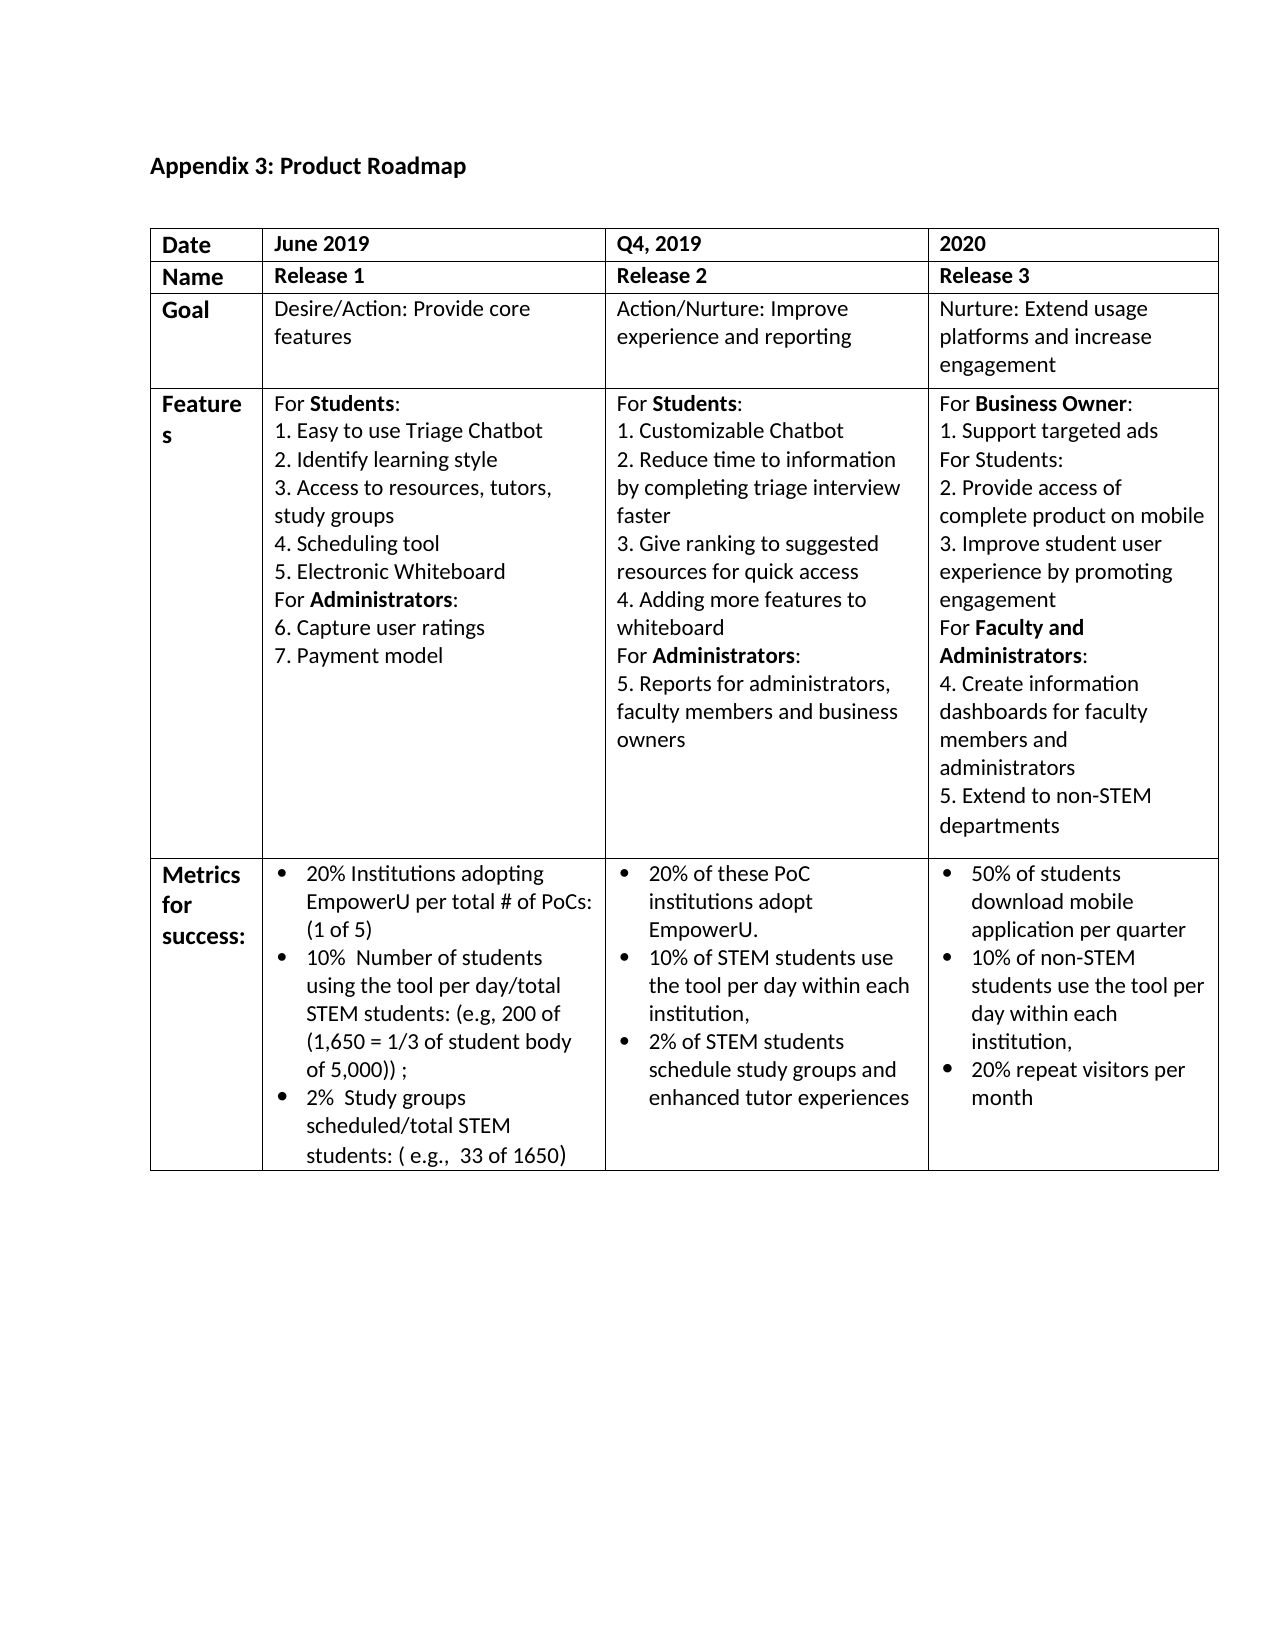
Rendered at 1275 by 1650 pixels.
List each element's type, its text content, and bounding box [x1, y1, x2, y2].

table_cell 50% of students download mobile application per quarter 10% of non-STEM students use the tool per day within each institution, 20% repeat visitors per month [929, 859, 1218, 1170]
table_cell Name [151, 262, 262, 293]
table_header June 2019 [263, 229, 605, 261]
table_cell Release 2 [606, 262, 928, 293]
table_cell 20% Institutions adopting EmpowerU per total # of PoCs: (1 of 5) 10% Number of students using the tool per day/total STEM students: (e.g, 200 of (1,650 = 1/3 of student body of 5,000)) ; 2% Study groups scheduled/total STEM students: ( e.g., 33 of 1650) [263, 859, 605, 1170]
table_cell Metrics for success: [151, 859, 262, 1170]
table_cell Release 1 [263, 262, 605, 293]
table_cell Action/Nurture: Improve experience and reporting [606, 294, 928, 388]
table_cell Release 3 [929, 262, 1218, 293]
table_cell Goal [151, 294, 262, 388]
table_cell For Students: 1. Customizable Chatbot 2. Reduce time to information by completing triage interview faster 3. Give ranking to suggested resources for quick access 4. Adding more features to whiteboard For Administrators: 5. Reports for administrators, faculty members and business owners [606, 389, 928, 858]
table_header Date [151, 229, 262, 261]
table_header Q4, 2019 [606, 229, 928, 261]
list Appendix 3: Product Roadmap [150, 150, 1125, 181]
table_cell Nurture: Extend usage platforms and increase engagement [929, 294, 1218, 388]
table_header 2020 [929, 229, 1218, 261]
table_cell For Business Owner: 1. Support targeted ads For Students: 2. Provide access of complete product on mobile 3. Improve student user experience by promoting engagement For Faculty and Administrators: 4. Create information dashboards for faculty members and administrators 5. Extend to non-STEM departments [929, 389, 1218, 858]
table_cell 20% of these PoC institutions adopt EmpowerU. 10% of STEM students use the tool per day within each institution, 2% of STEM students schedule study groups and enhanced tutor experiences [606, 859, 928, 1170]
table_cell For Students: 1. Easy to use Triage Chatbot 2. Identify learning style 3. Access to resources, tutors, study groups 4. Scheduling tool 5. Electronic Whiteboard For Administrators: 6. Capture user ratings 7. Payment model [263, 389, 605, 858]
table_cell Features [151, 389, 262, 858]
table_cell Desire/Action: Provide core features [263, 294, 605, 388]
